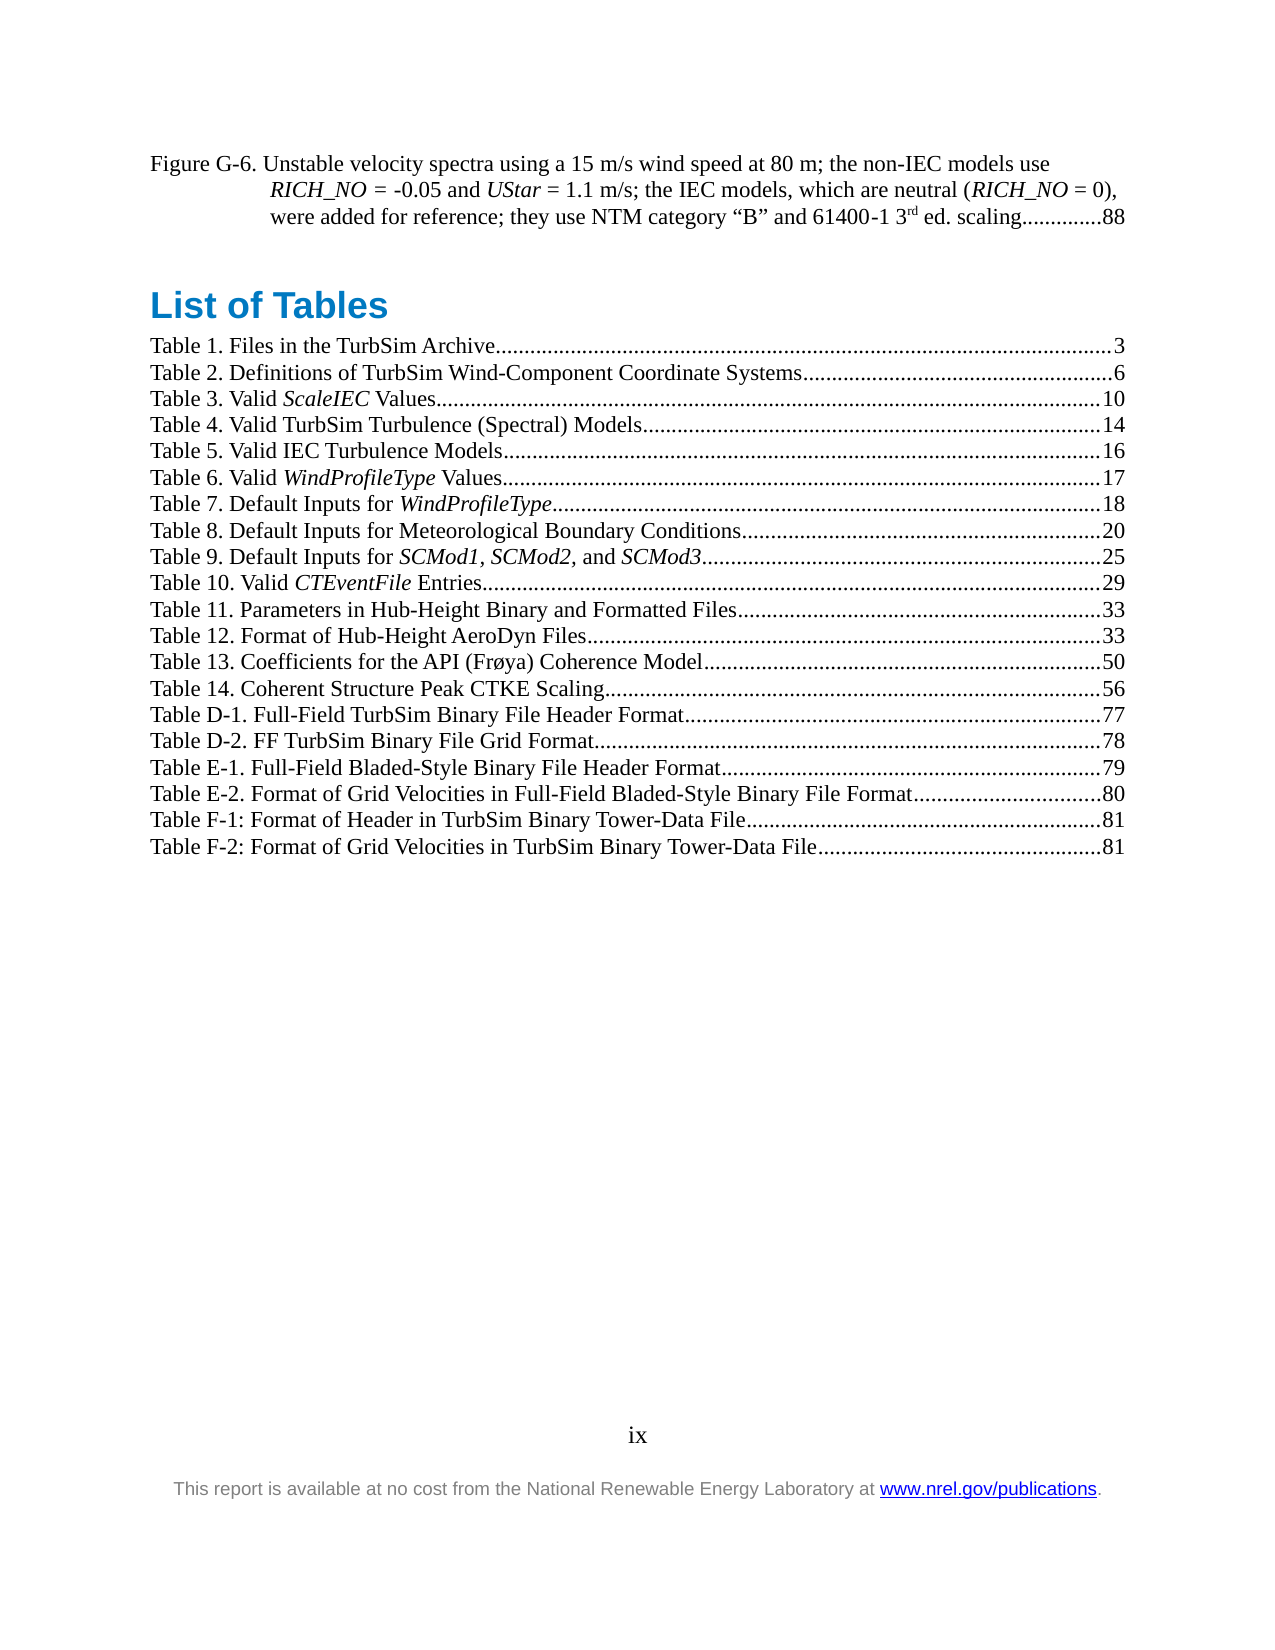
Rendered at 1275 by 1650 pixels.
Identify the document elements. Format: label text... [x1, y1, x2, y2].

text List of Tables [150, 283, 1125, 326]
text Table 3. Valid ScaleIEC Values 10 [150, 385, 1125, 411]
text Table 5. Valid IEC Turbulence Models 16 [150, 438, 1125, 464]
text Table 7. Default Inputs for WindProfileType 18 [150, 490, 1125, 517]
text Table D-1. Full-Field TurbSim Binary File Header Format 77 [150, 701, 1125, 727]
text Table 12. Format of Hub-Height AeroDyn Files 33 [150, 622, 1125, 648]
text Table 8. Default Inputs for Meteorological Boundary Conditions 20 [150, 517, 1125, 543]
text Table E-2. Format of Grid Velocities in Full-Field Bladed-Style Binary File Format 80 [150, 780, 1125, 807]
text Table F-1: Format of Header in TurbSim Binary Tower-Data File 81 [150, 807, 1125, 833]
text Table 4. Valid TurbSim Turbulence (Spectral) Models 14 [150, 411, 1125, 438]
text Table D-2. FF TurbSim Binary File Grid Format 78 [150, 727, 1125, 754]
text Table 10. Valid CTEventFile Entries 29 [150, 569, 1125, 596]
text Table 2. Definitions of TurbSim Wind-Component Coordinate Systems 6 [150, 358, 1125, 385]
text Table 1. Files in the TurbSim Archive 3 [150, 332, 1125, 358]
text Table 11. Parameters in Hub-Height Binary and Formatted Files 33 [150, 596, 1125, 622]
text Table 13. Coefficients for the API (Frøya) Coherence Model 50 [150, 648, 1125, 675]
text Figure G-6. Unstable velocity spectra using a 15 m/s wind speed at 80 m; the non-IEC models use RICH_NO = -0.05 and UStar = 1.1 m/s; the IEC models, which are neutral (RICH_NO = 0), were added for reference; they use NTM category “B” and 61400-1 3rd ed. scaling 88 [150, 150, 1125, 229]
text Table E-1. Full-Field Bladed-Style Binary File Header Format 79 [150, 754, 1125, 780]
text Table 9. Default Inputs for SCMod1, SCMod2, and SCMod3 25 [150, 543, 1125, 569]
text Table 6. Valid WindProfileType Values 17 [150, 464, 1125, 490]
text Table F-2: Format of Grid Velocities in TurbSim Binary Tower-Data File 81 [150, 833, 1125, 859]
text Table 14. Coherent Structure Peak CTKE Scaling 56 [150, 675, 1125, 701]
